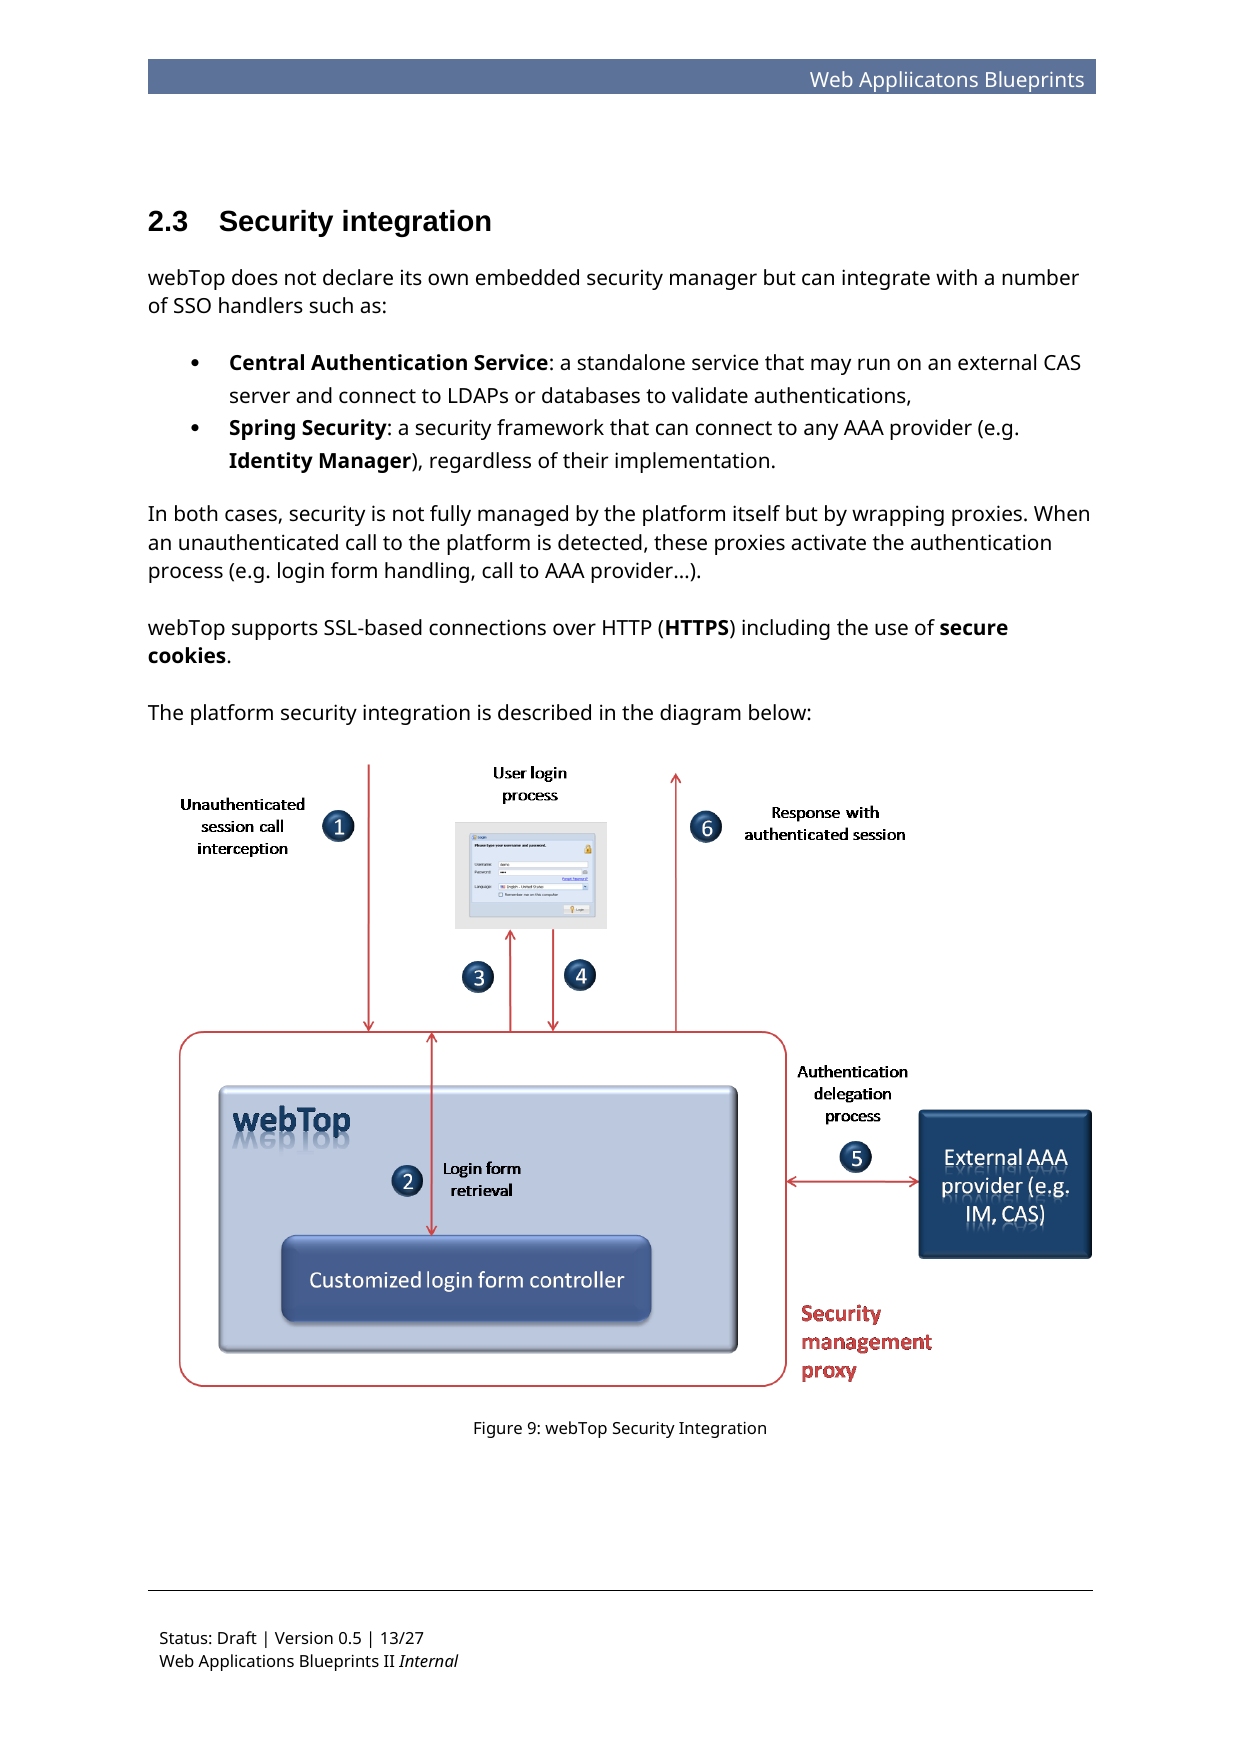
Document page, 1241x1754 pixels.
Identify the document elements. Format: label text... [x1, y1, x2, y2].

list Central Authentication Service: a standalone service that may run on an external CAS server and connect to LDAPs or databases to validate authentications, [191, 348, 1092, 409]
list Spring Security: a security framework that can connect to any AAA provider (e.g. Identity Manager), regardless of their implementation. [191, 413, 1092, 474]
text The platform security integration is described in the diagram below: [148, 698, 1092, 727]
subtitle Security integration [148, 204, 1092, 238]
picture [147, 755, 1093, 1389]
text webTop supports SSL-based connections over HTTP (HTTPS) including the use of secure cookies. [148, 613, 1092, 670]
text In both cases, security is not fully managed by the platform itself but by wrapping proxies. When an unauthenticated call to the platform is detected, these proxies activate the authentication process (e.g. login form handling, call to AAA provider…). [148, 499, 1092, 585]
text webTop does not declare its own embedded security manager but can integrate with a number of SSO handlers such as: [148, 263, 1092, 320]
